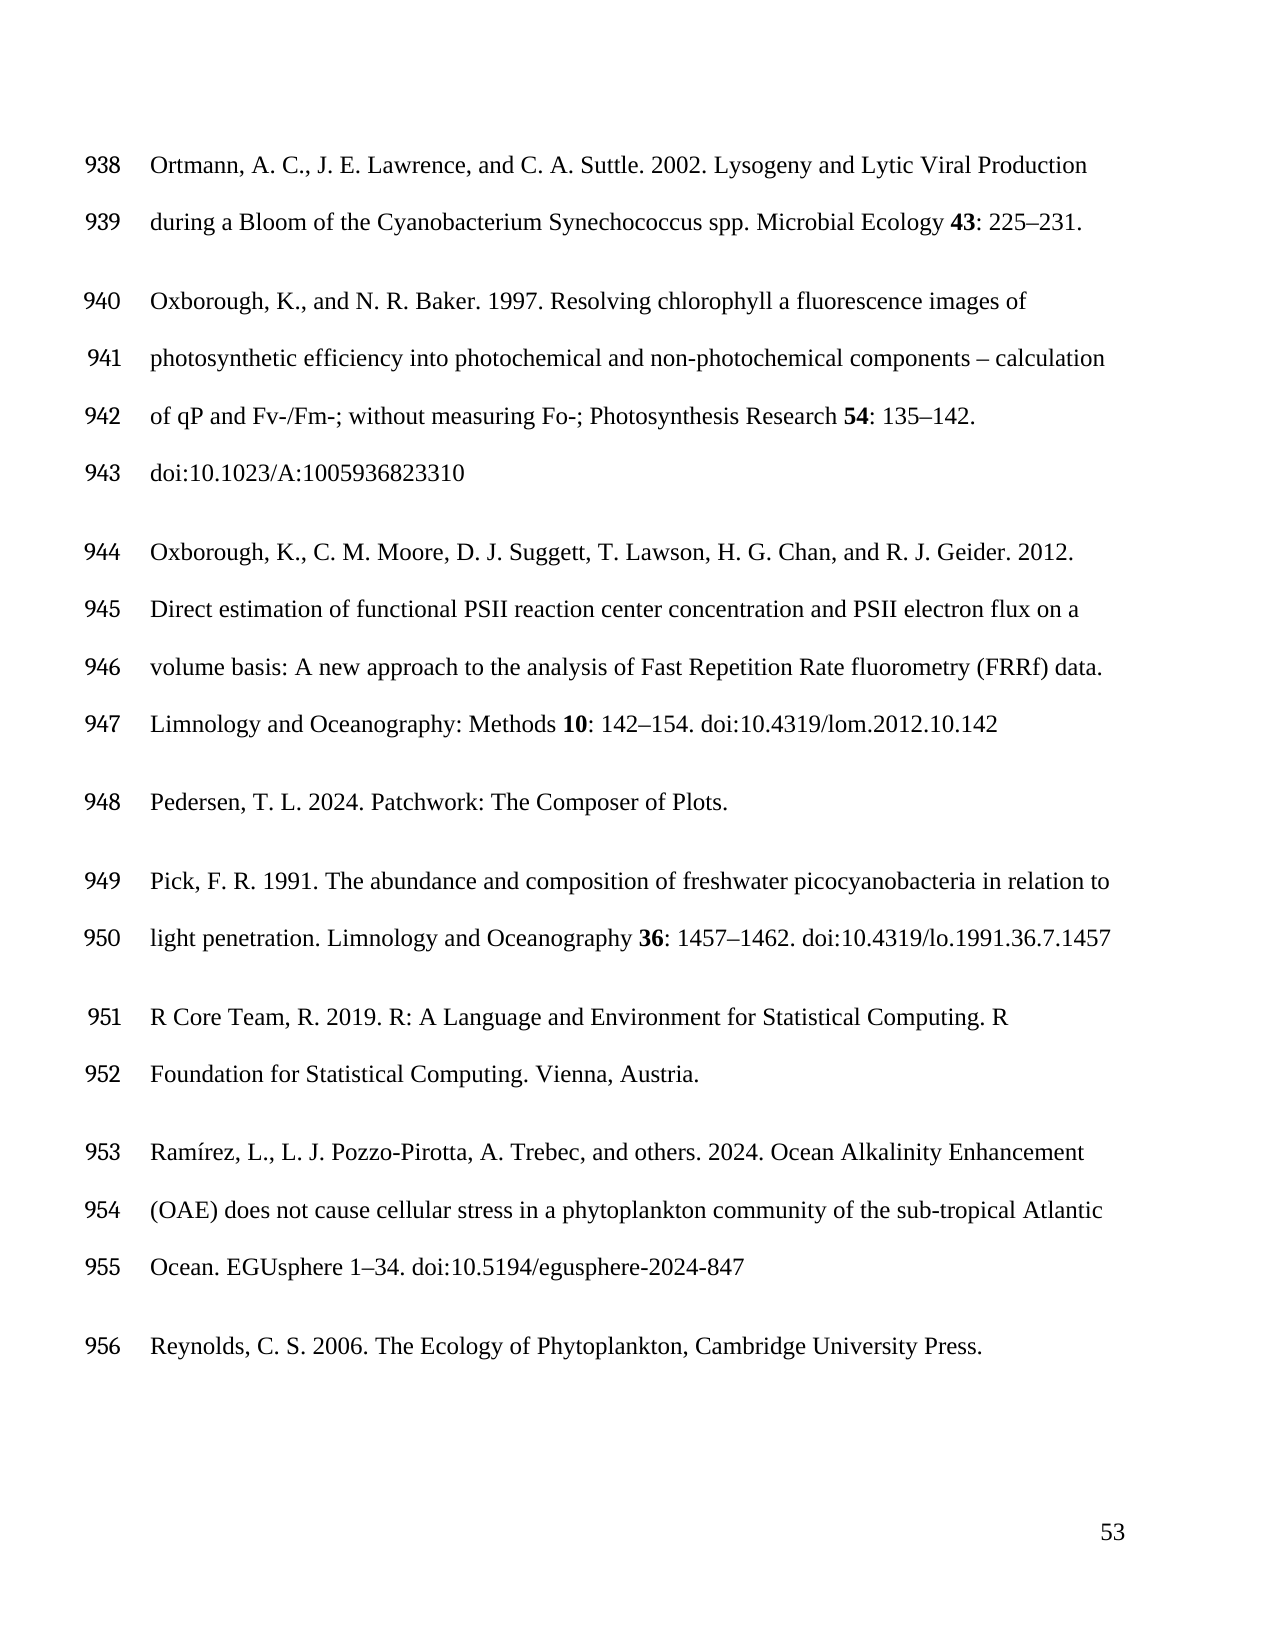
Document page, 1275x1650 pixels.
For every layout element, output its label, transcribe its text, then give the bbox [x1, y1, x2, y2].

text Pedersen, T. L. 2024. Patchwork: The Composer of Plots. [150, 787, 1125, 816]
text Oxborough, K., and N. R. Baker. 1997. Resolving chlorophyll a fluorescence images of photosynthetic efficiency into photochemical and non-photochemical components – calculation of qP and Fv-/Fm-; without measuring Fo-; Photosynthesis Research 54: 135–142. doi:10.1023/A:1005936823310 [150, 286, 1125, 487]
text Reynolds, C. S. 2006. The Ecology of Phytoplankton, Cambridge University Press. [150, 1331, 1125, 1359]
text Ramírez, L., L. J. Pozzo-Pirotta, A. Trebec, and others. 2024. Ocean Alkalinity Enhancement (OAE) does not cause cellular stress in a phytoplankton community of the sub-tropical Atlantic Ocean. EGUsphere 1–34. doi:10.5194/egusphere-2024-847 [150, 1137, 1125, 1281]
text Oxborough, K., C. M. Moore, D. J. Suggett, T. Lawson, H. G. Chan, and R. J. Geider. 2012. Direct estimation of functional PSII reaction center concentration and PSII electron flux on a volume basis: A new approach to the analysis of Fast Repetition Rate fluorometry (FRRf) data. Limnology and Oceanography: Methods 10: 142–154. doi:10.4319/lom.2012.10.142 [150, 537, 1125, 738]
text Pick, F. R. 1991. The abundance and composition of freshwater picocyanobacteria in relation to light penetration. Limnology and Oceanography 36: 1457–1462. doi:10.4319/lo.1991.36.7.1457 [150, 866, 1125, 952]
text Ortmann, A. C., J. E. Lawrence, and C. A. Suttle. 2002. Lysogeny and Lytic Viral Production during a Bloom of the Cyanobacterium Synechococcus spp. Microbial Ecology 43: 225–231. [150, 150, 1125, 236]
text R Core Team, R. 2019. R: A Language and Environment for Statistical Computing. R Foundation for Statistical Computing. Vienna, Austria. [150, 1002, 1125, 1088]
